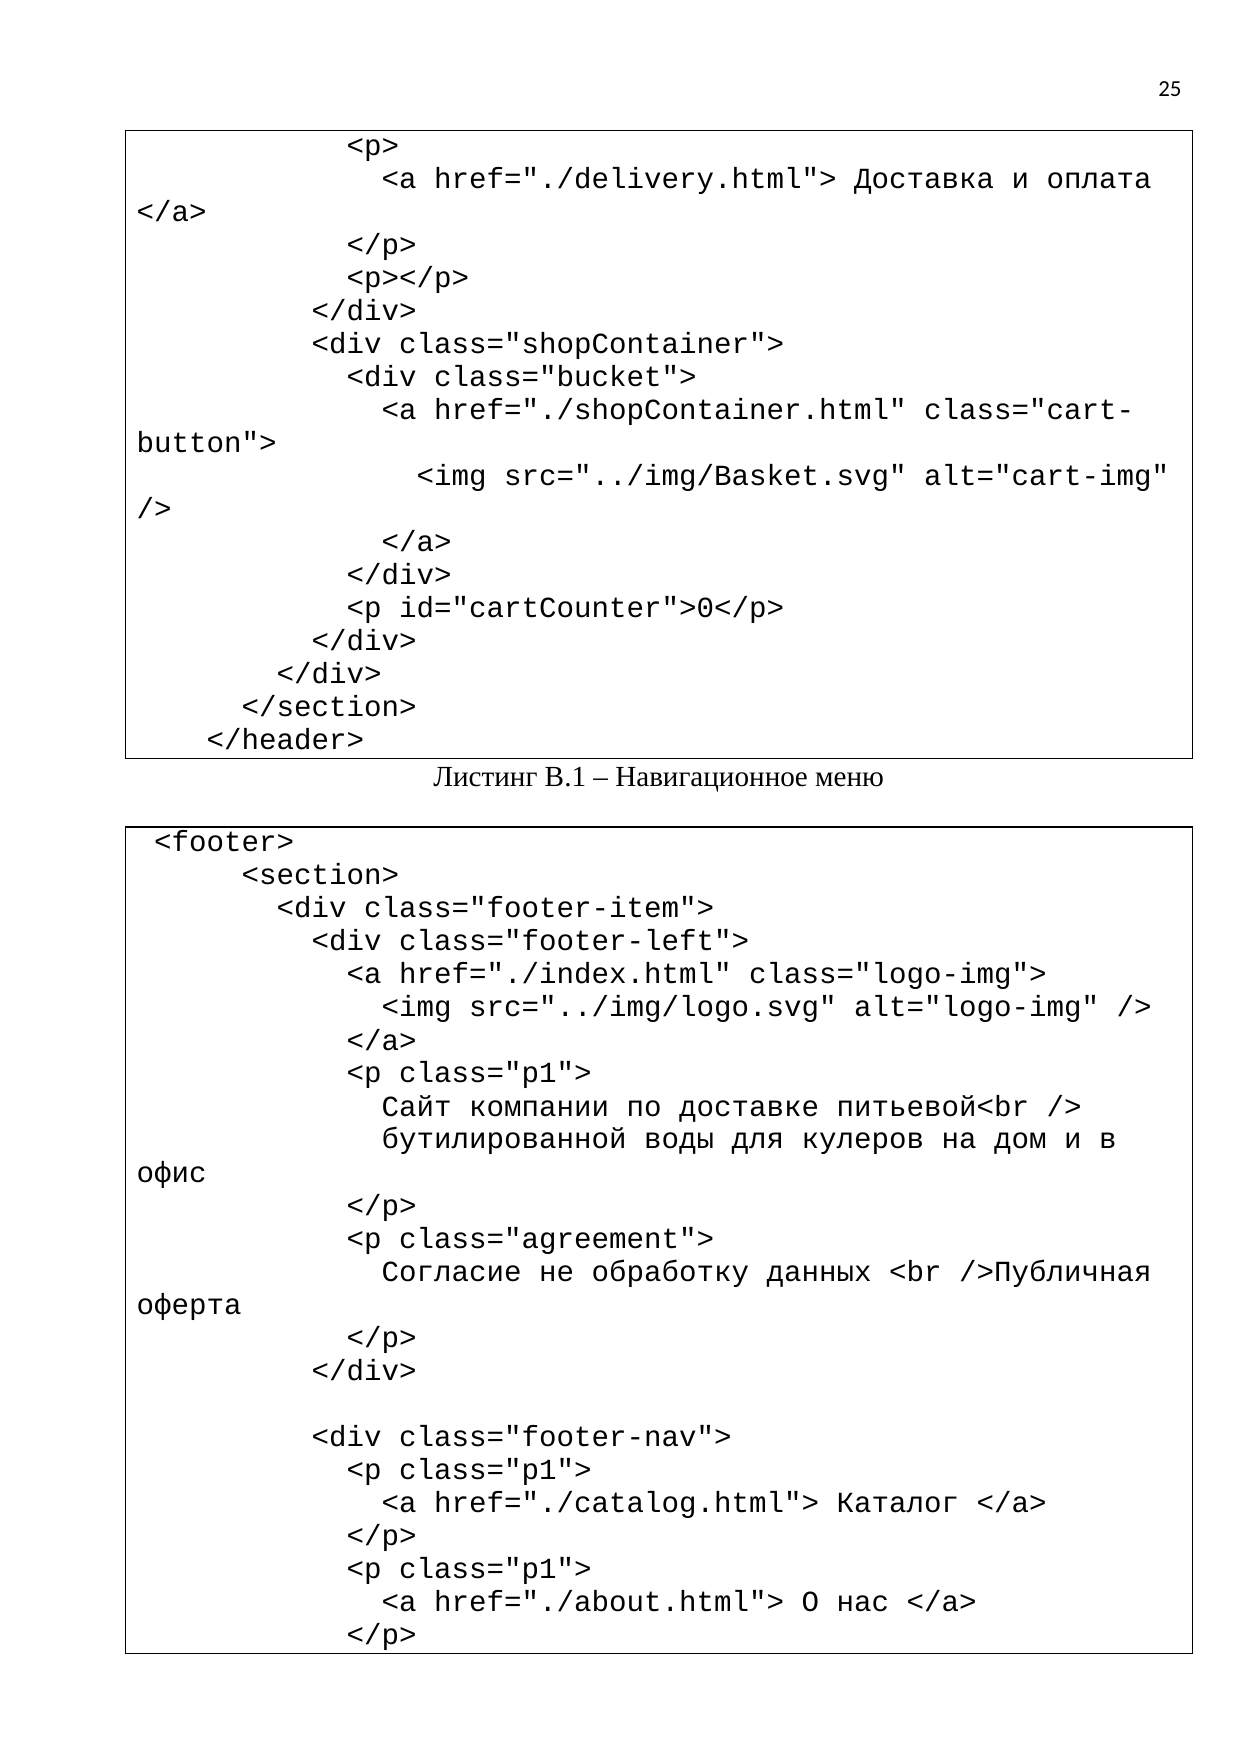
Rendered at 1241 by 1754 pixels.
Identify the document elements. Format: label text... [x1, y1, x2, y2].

text Листинг В.1 – Навигационное меню [136, 759, 1181, 793]
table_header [126, 828, 1192, 1653]
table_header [126, 131, 1192, 758]
